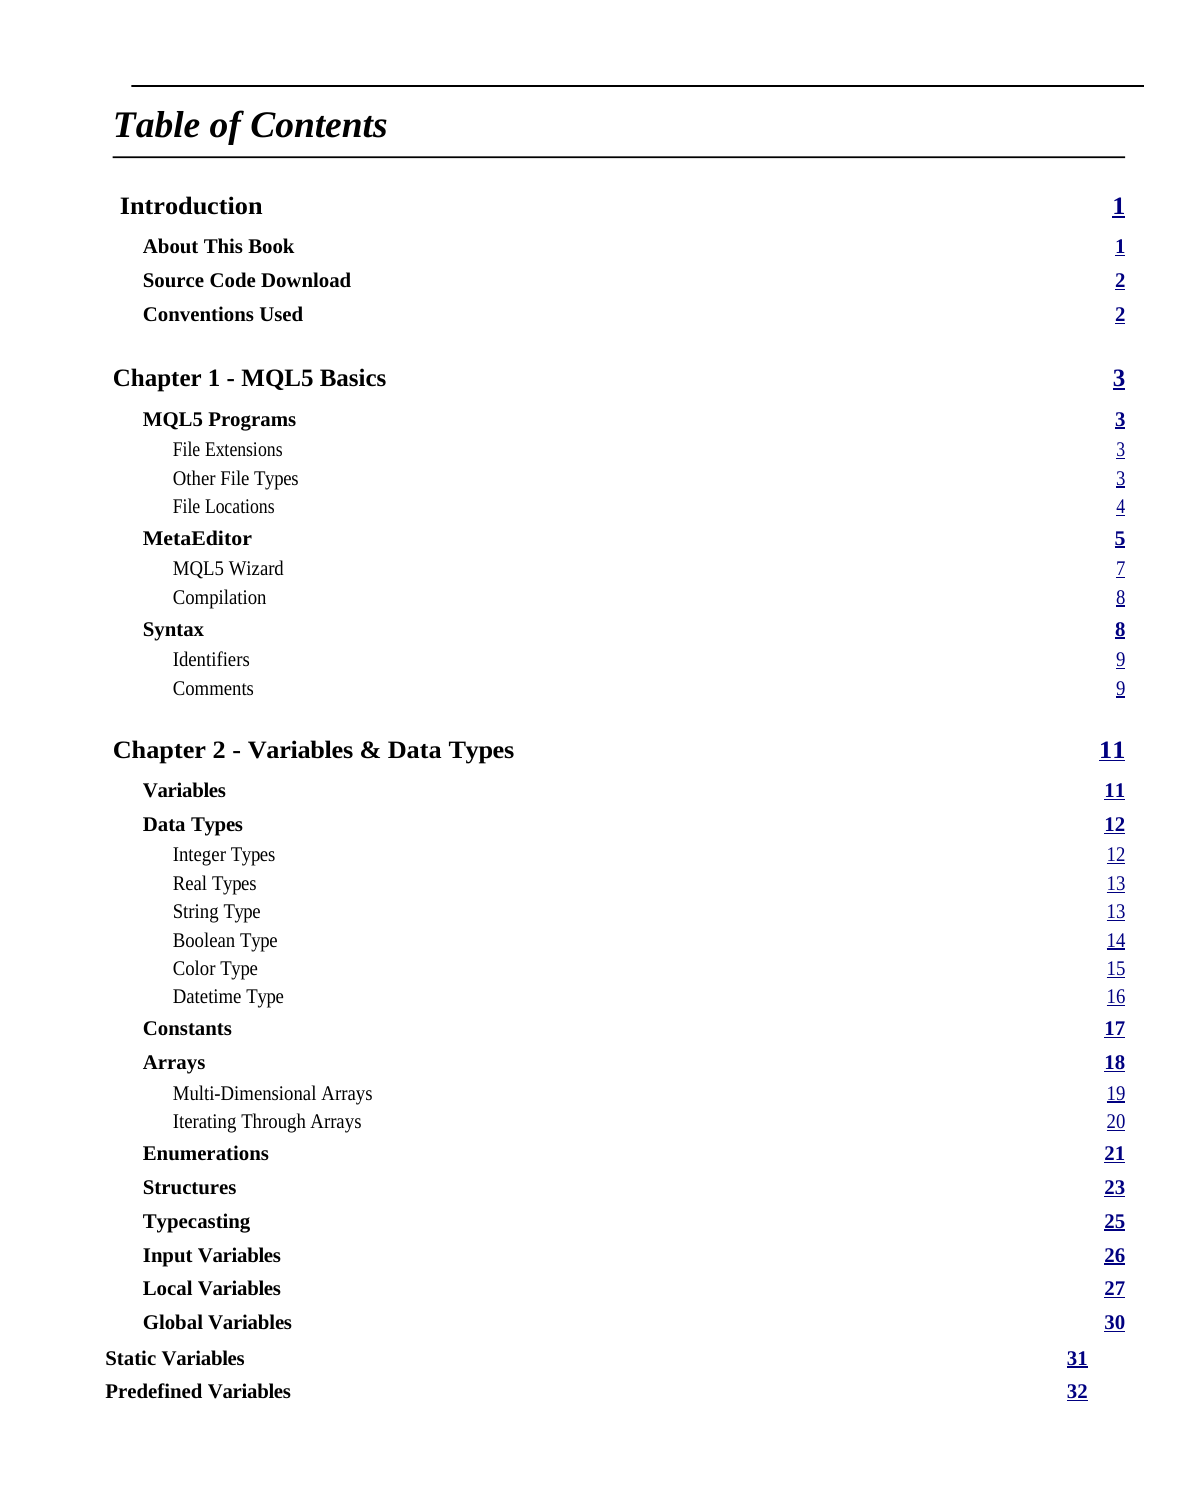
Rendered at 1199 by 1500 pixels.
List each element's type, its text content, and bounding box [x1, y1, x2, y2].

subtitle Table of Contents [113, 102, 1199, 145]
